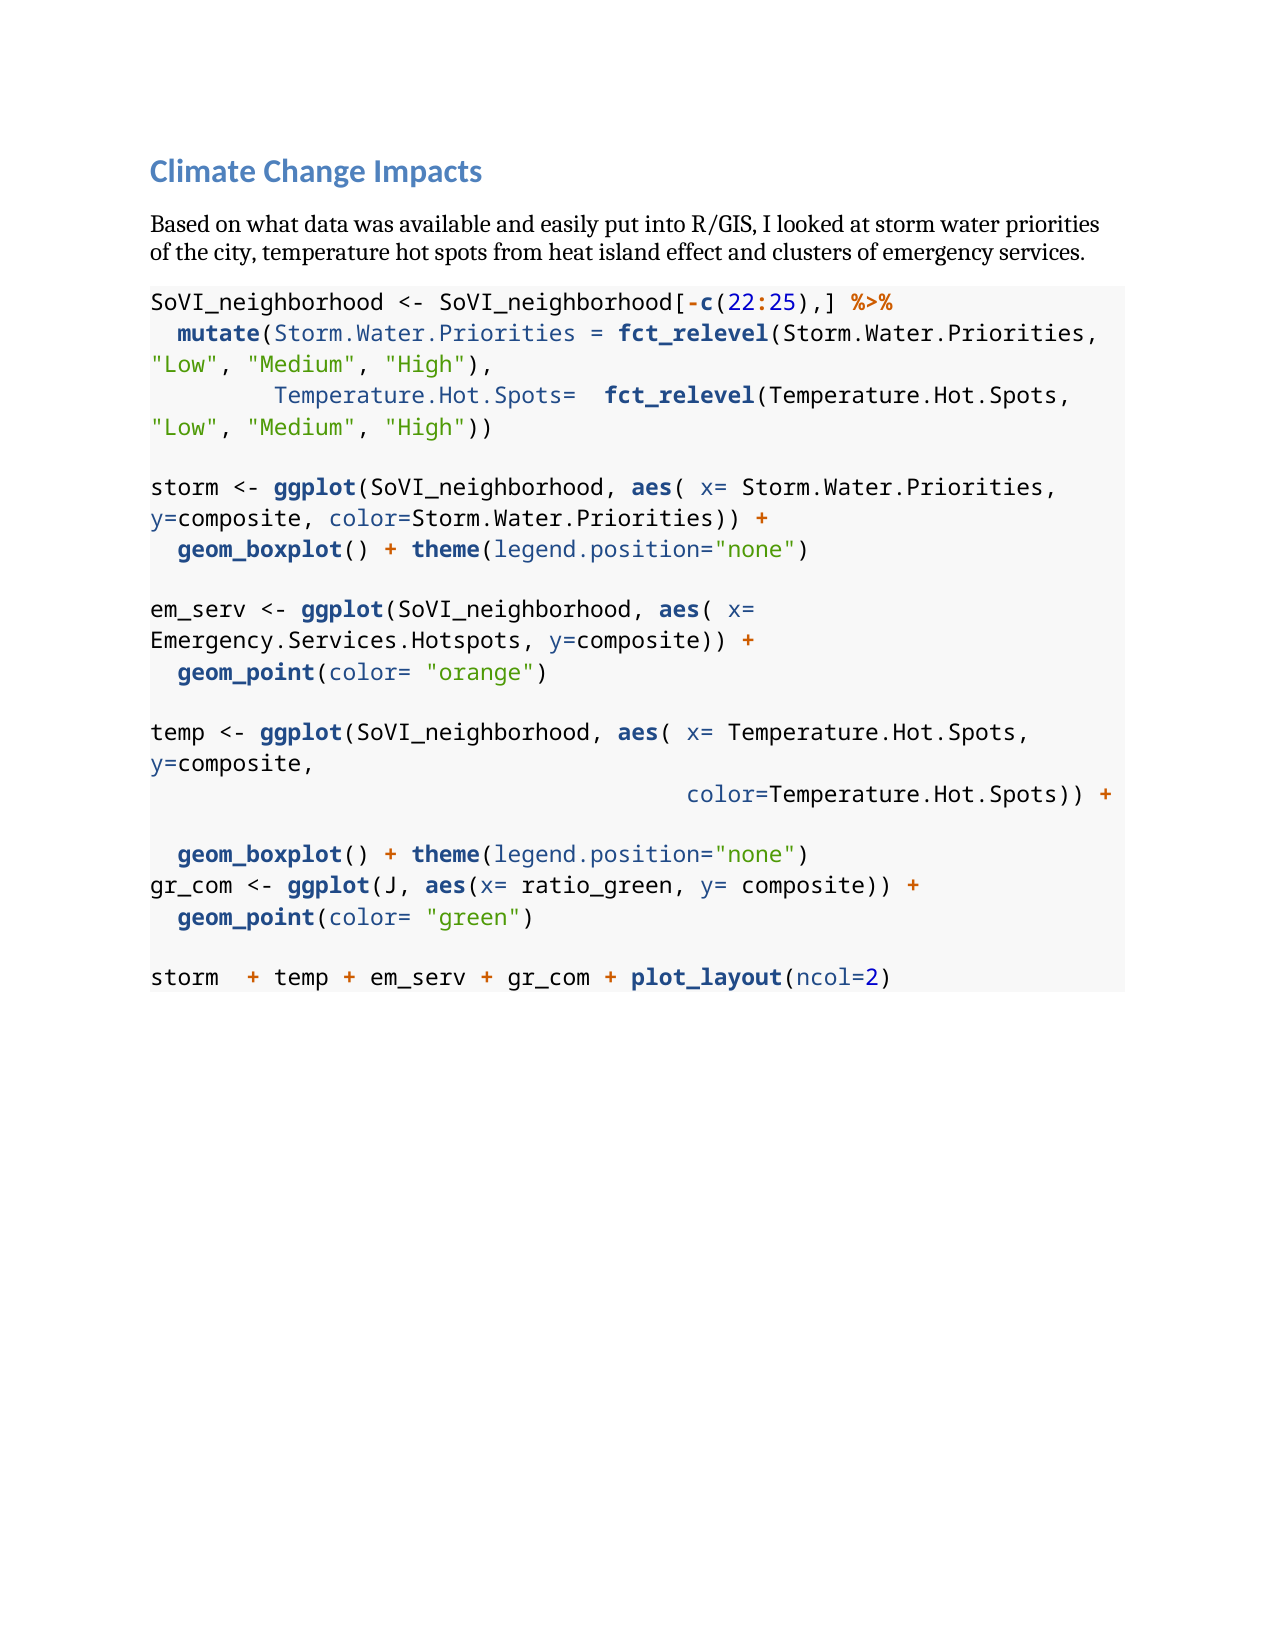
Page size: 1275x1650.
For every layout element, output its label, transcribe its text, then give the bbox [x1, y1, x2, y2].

subtitle Climate Change Impacts [150, 150, 1125, 191]
text SoVI_neighborhood <- SoVI_neighborhood[-c(22:25),] %>% mutate(Storm.Water.Priorities = fct_relevel(Storm.Water.Priorities, "Low", "Medium", "High"), Temperature.Hot.Spots= fct_relevel(Temperature.Hot.Spots, "Low", "Medium", "High")) storm <- ggplot(SoVI_neighborhood, aes( x= Storm.Water.Priorities, y=composite, color=Storm.Water.Priorities)) + geom_boxplot() + theme(legend.position="none") em_serv <- ggplot(SoVI_neighborhood, aes( x= Emergency.Services.Hotspots, y=composite)) + geom_point(color= "orange") temp <- ggplot(SoVI_neighborhood, aes( x= Temperature.Hot.Spots, y=composite, color=Temperature.Hot.Spots)) + geom_boxplot() + theme(legend.position="none") gr_com <- ggplot(J, aes(x= ratio_green, y= composite)) + geom_point(color= "green") storm + temp + em_serv + gr_com + plot_layout(ncol=2) [150, 286, 1125, 992]
text Based on what data was available and easily put into R/GIS, I looked at storm water priorities of the city, temperature hot spots from heat island effect and clusters of emergency services. [150, 209, 1125, 267]
